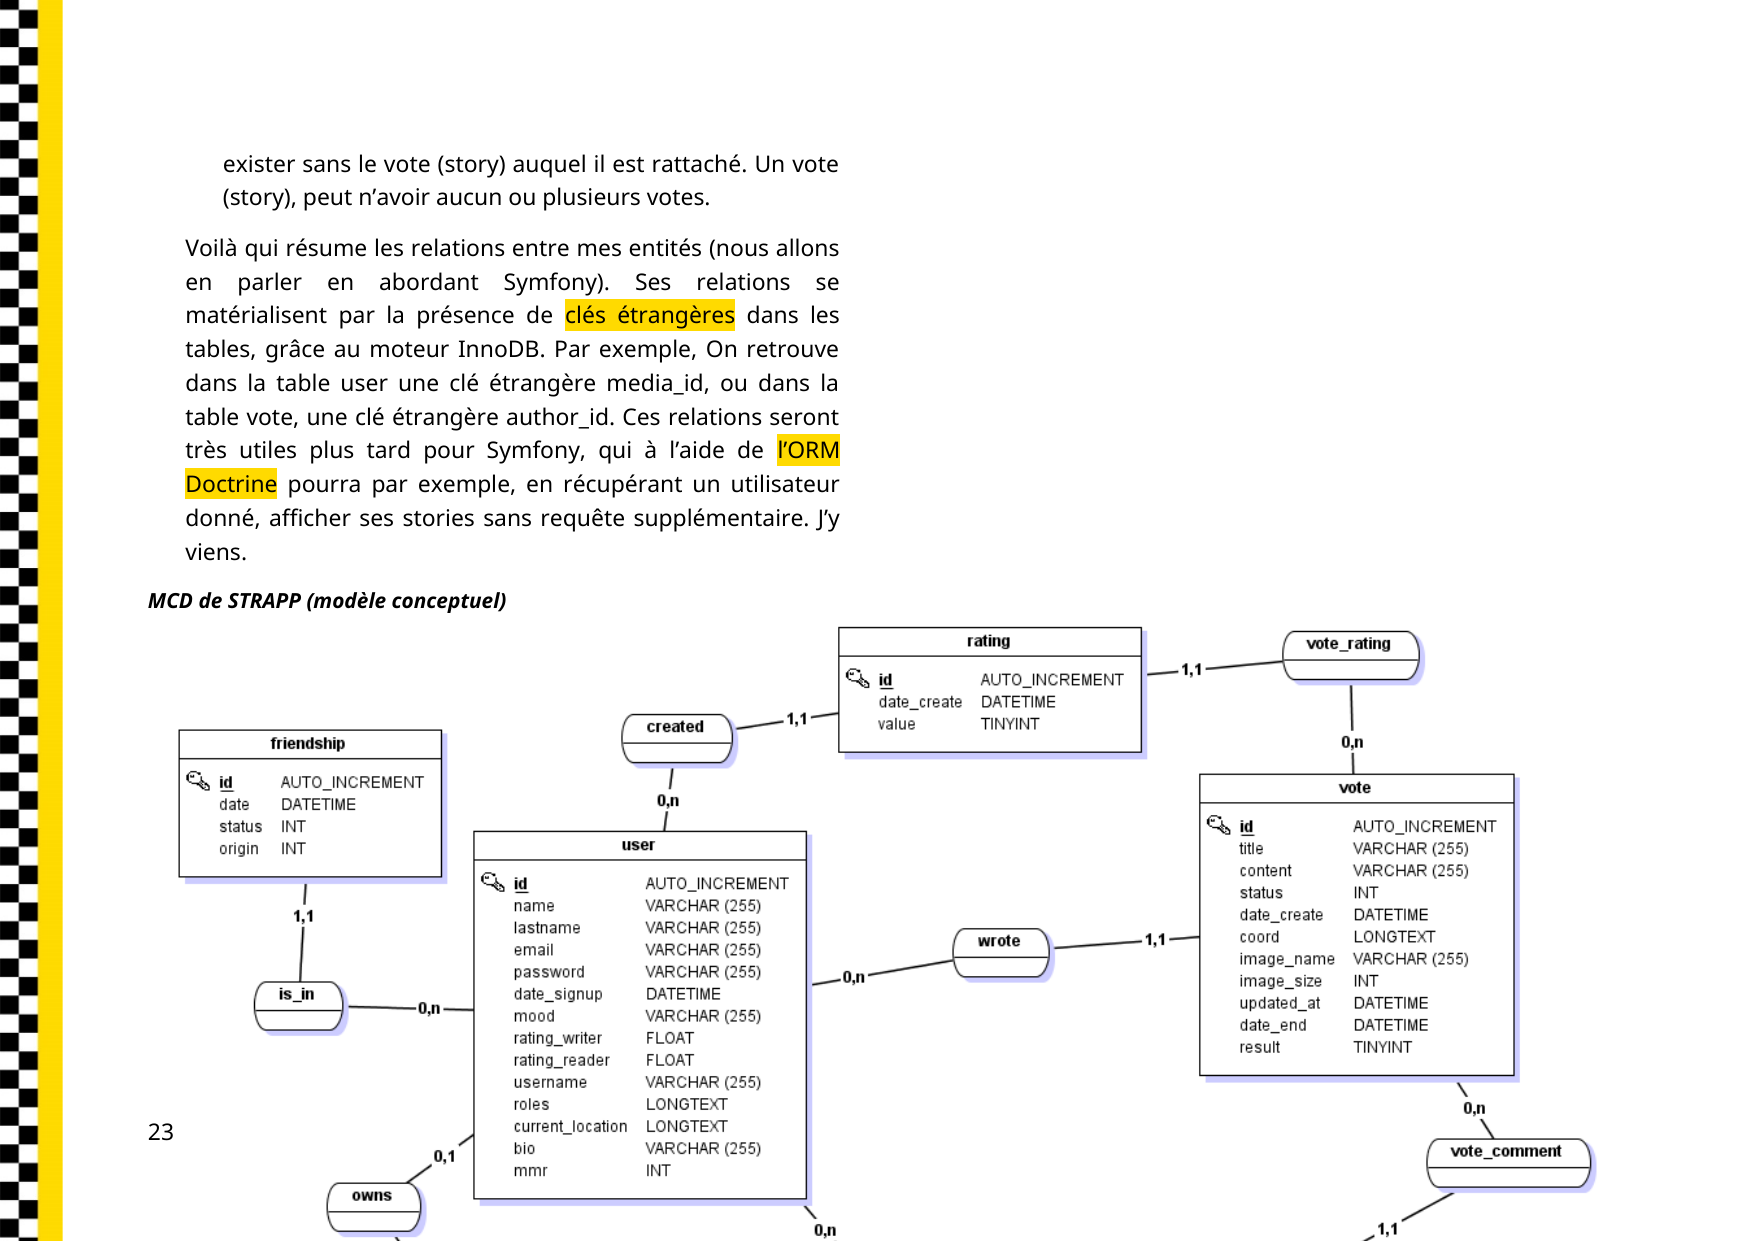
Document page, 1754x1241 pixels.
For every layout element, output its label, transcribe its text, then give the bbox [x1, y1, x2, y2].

text Voilà qui résume les relations entre mes entités (nous allons en parler en abordant Symfony). Ses relations se matérialisent par la présence de clés étrangères dans les tables, grâce au moteur InnoDB. Par exemple, On retrouve dans la table user une clé étrangère media_id, ou dans la table vote, une clé étrangère author_id. Ces relations seront très utiles plus tard pour Symfony, qui à l’aide de l’ORM Doctrine pourra par exemple, en récupérant un utilisateur donné, afficher ses stories sans requête supplémentaire. J’y viens. [185, 232, 840, 567]
picture [0, 0, 63, 1241]
picture [167, 544, 1607, 1241]
text MCD de STRAPP (modèle conceptuel) [148, 586, 840, 614]
